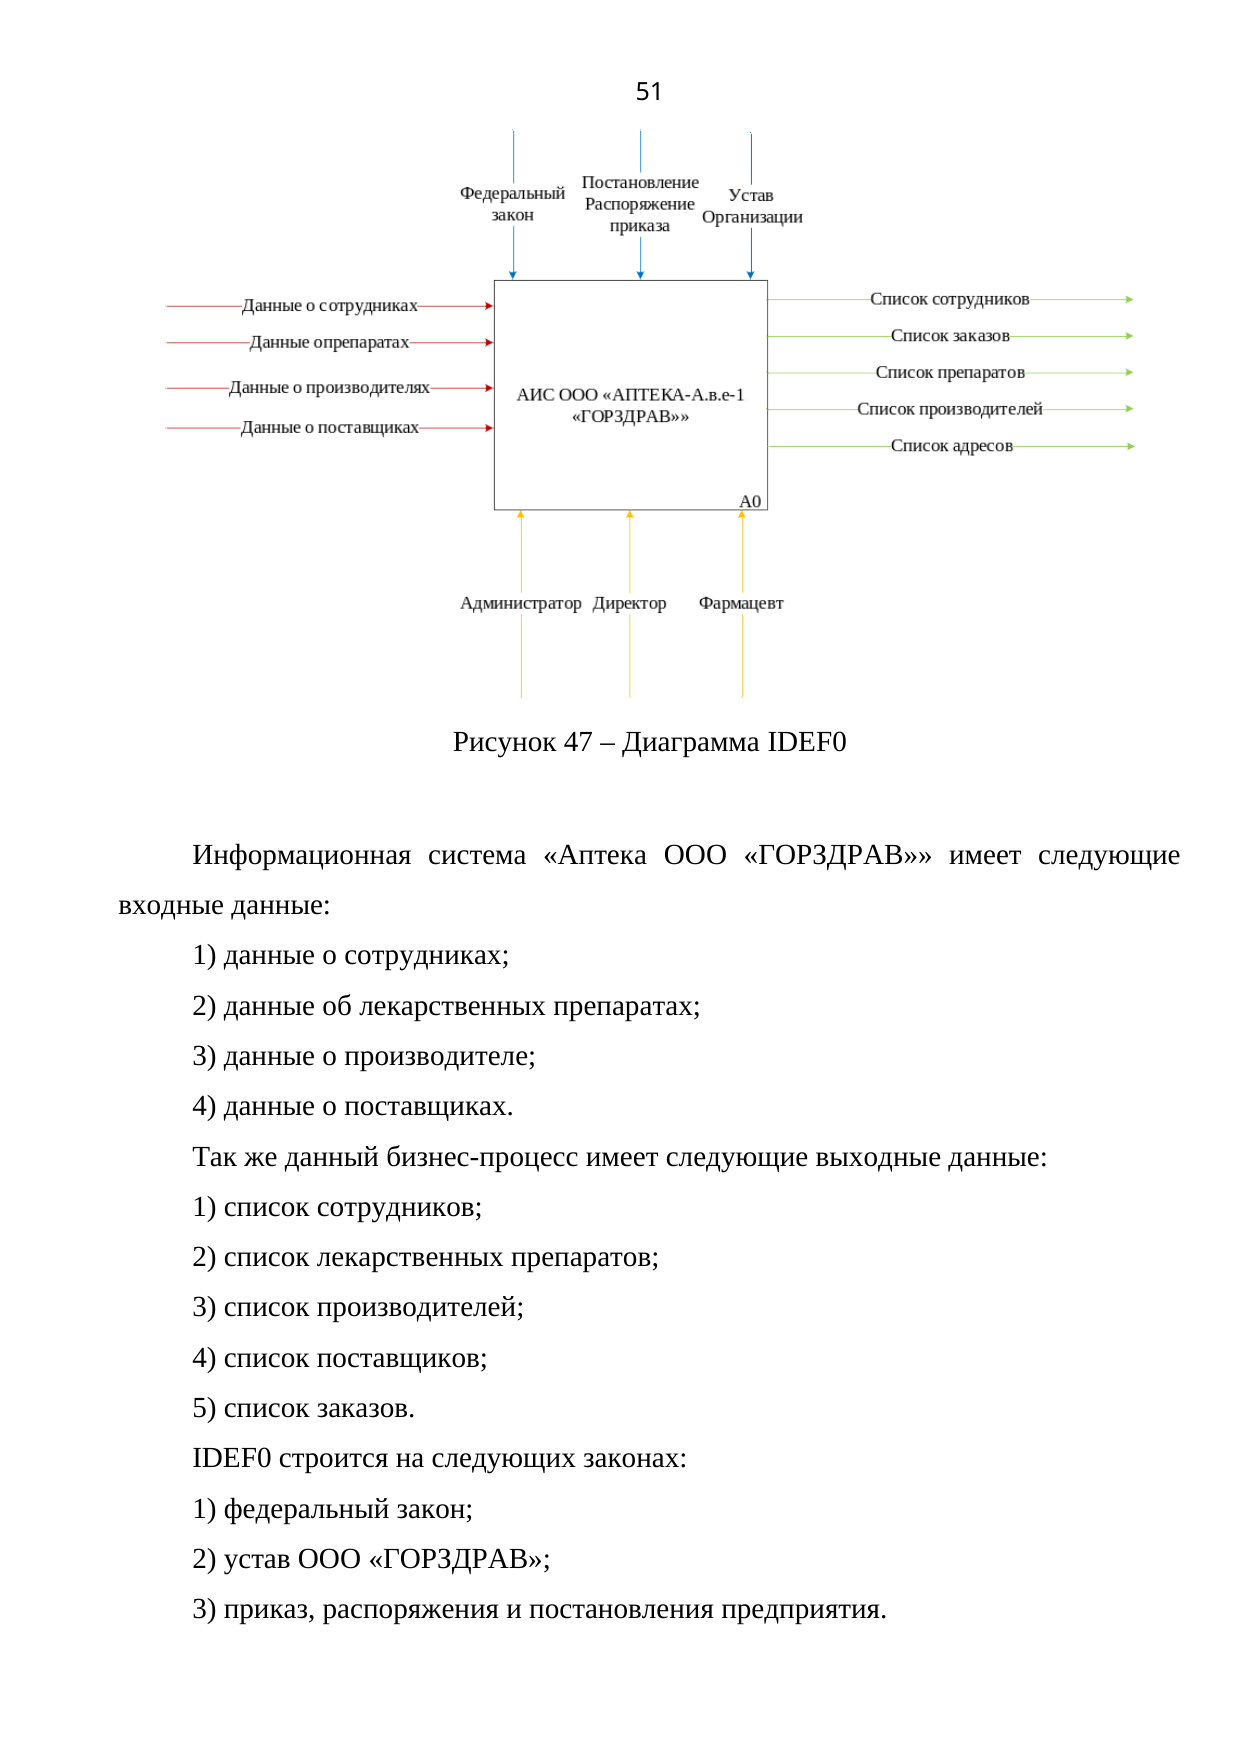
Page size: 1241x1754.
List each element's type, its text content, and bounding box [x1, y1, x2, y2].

list Так же данный бизнес-процесс имеет следующие выходные данные: [192, 1139, 1181, 1172]
list данные о поставщиках. [133, 1088, 1181, 1122]
list данные о сотрудниках; [133, 937, 1181, 971]
list Рисунок 47 – Диаграмма IDEF0 [118, 118, 1181, 757]
list список заказов. [133, 1390, 1181, 1424]
list список производителей; [133, 1289, 1181, 1323]
list список лекарственных препаратов; [133, 1239, 1181, 1273]
list приказ, распоряжения и постановления предприятия. [133, 1591, 1181, 1625]
list устав OOO «ГОРЗДРАВ»; [133, 1541, 1181, 1575]
list данные о производителе; [133, 1038, 1181, 1072]
text IDEF0 строится на следующих законах: [118, 1441, 1181, 1474]
list федеральный закон; [133, 1491, 1181, 1524]
list список поставщиков; [133, 1340, 1181, 1373]
text Информационная система «Аптека OOO «ГОРЗДРАВ»» имеет следующие входные данные: [118, 837, 1181, 921]
list список сотрудников; [133, 1189, 1181, 1222]
list данные об лекарственных препаратах; [133, 988, 1181, 1021]
